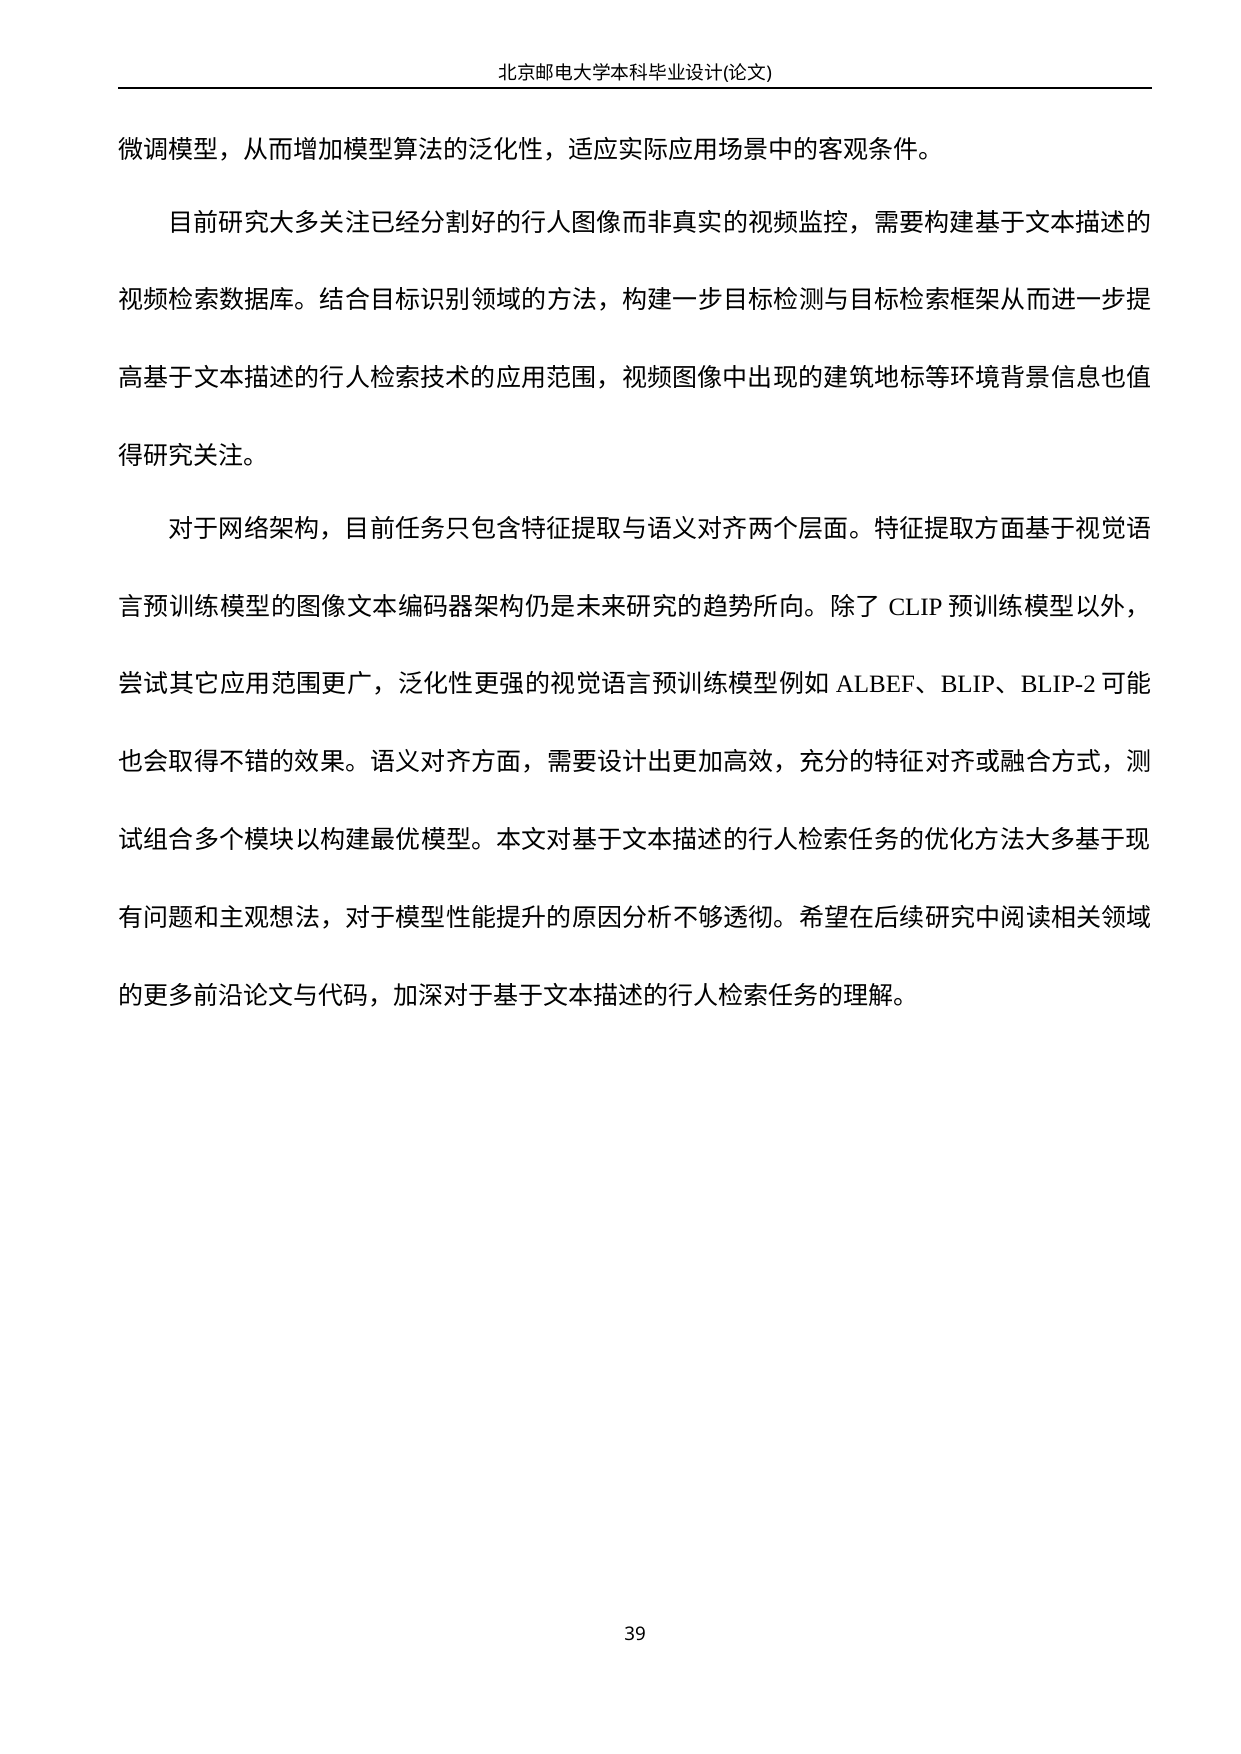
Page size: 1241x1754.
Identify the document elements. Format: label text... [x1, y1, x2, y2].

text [118, 116, 1152, 181]
text 目前研究大多关注已经分割好的行人图像而非真实的视频监控，需要构建基于文本描述的视频检索数据库。结合目标识别领域的方法，构建一步目标检测与目标检索框架从而进一步提高基于文本描述的行人检索技术的应用范围，视频图像中出现的建筑地标等环境背景信息也值得研究关注。 [118, 188, 1152, 486]
text 对于网络架构，目前任务只包含特征提取与语义对齐两个层面。特征提取方面基于视觉语言预训练模型的图像文本编码器架构仍是未来研究的趋势所向。除了CLIP预训练模型以外，尝试其它应用范围更广，泛化性更强的视觉语言预训练模型例如ALBEF、BLIP、BLIP-2可能也会取得不错的效果。语义对齐方面，需要设计出更加高效，充分的特征对齐或融合方式，测试组合多个模块以构建最优模型。本文对基于文本描述的行人检索任务的优化方法大多基于现有问题和主观想法，对于模型性能提升的原因分析不够透彻。希望在后续研究中阅读相关领域的更多前沿论文与代码，加深对于基于文本描述的行人检索任务的理解。 [118, 494, 1152, 1026]
